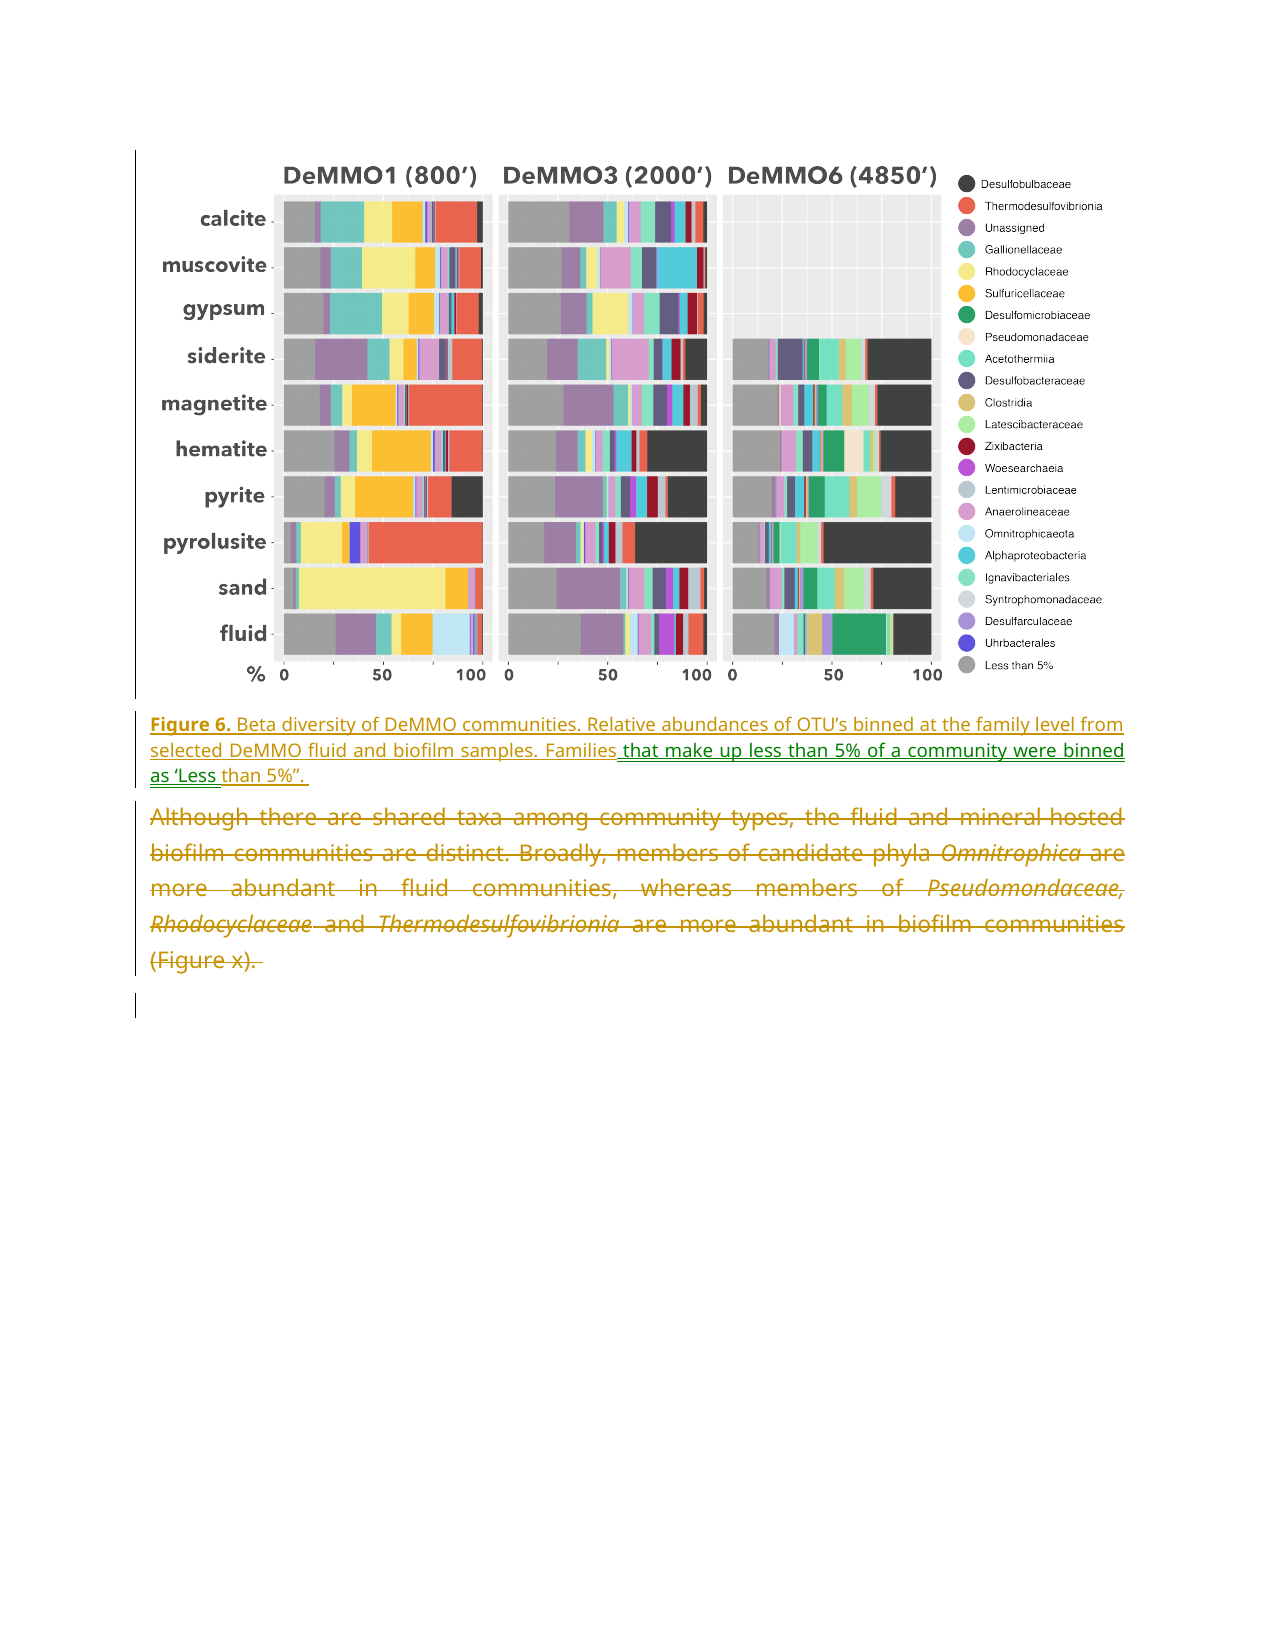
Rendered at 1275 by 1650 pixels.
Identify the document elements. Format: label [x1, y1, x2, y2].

picture [150, 150, 1125, 699]
